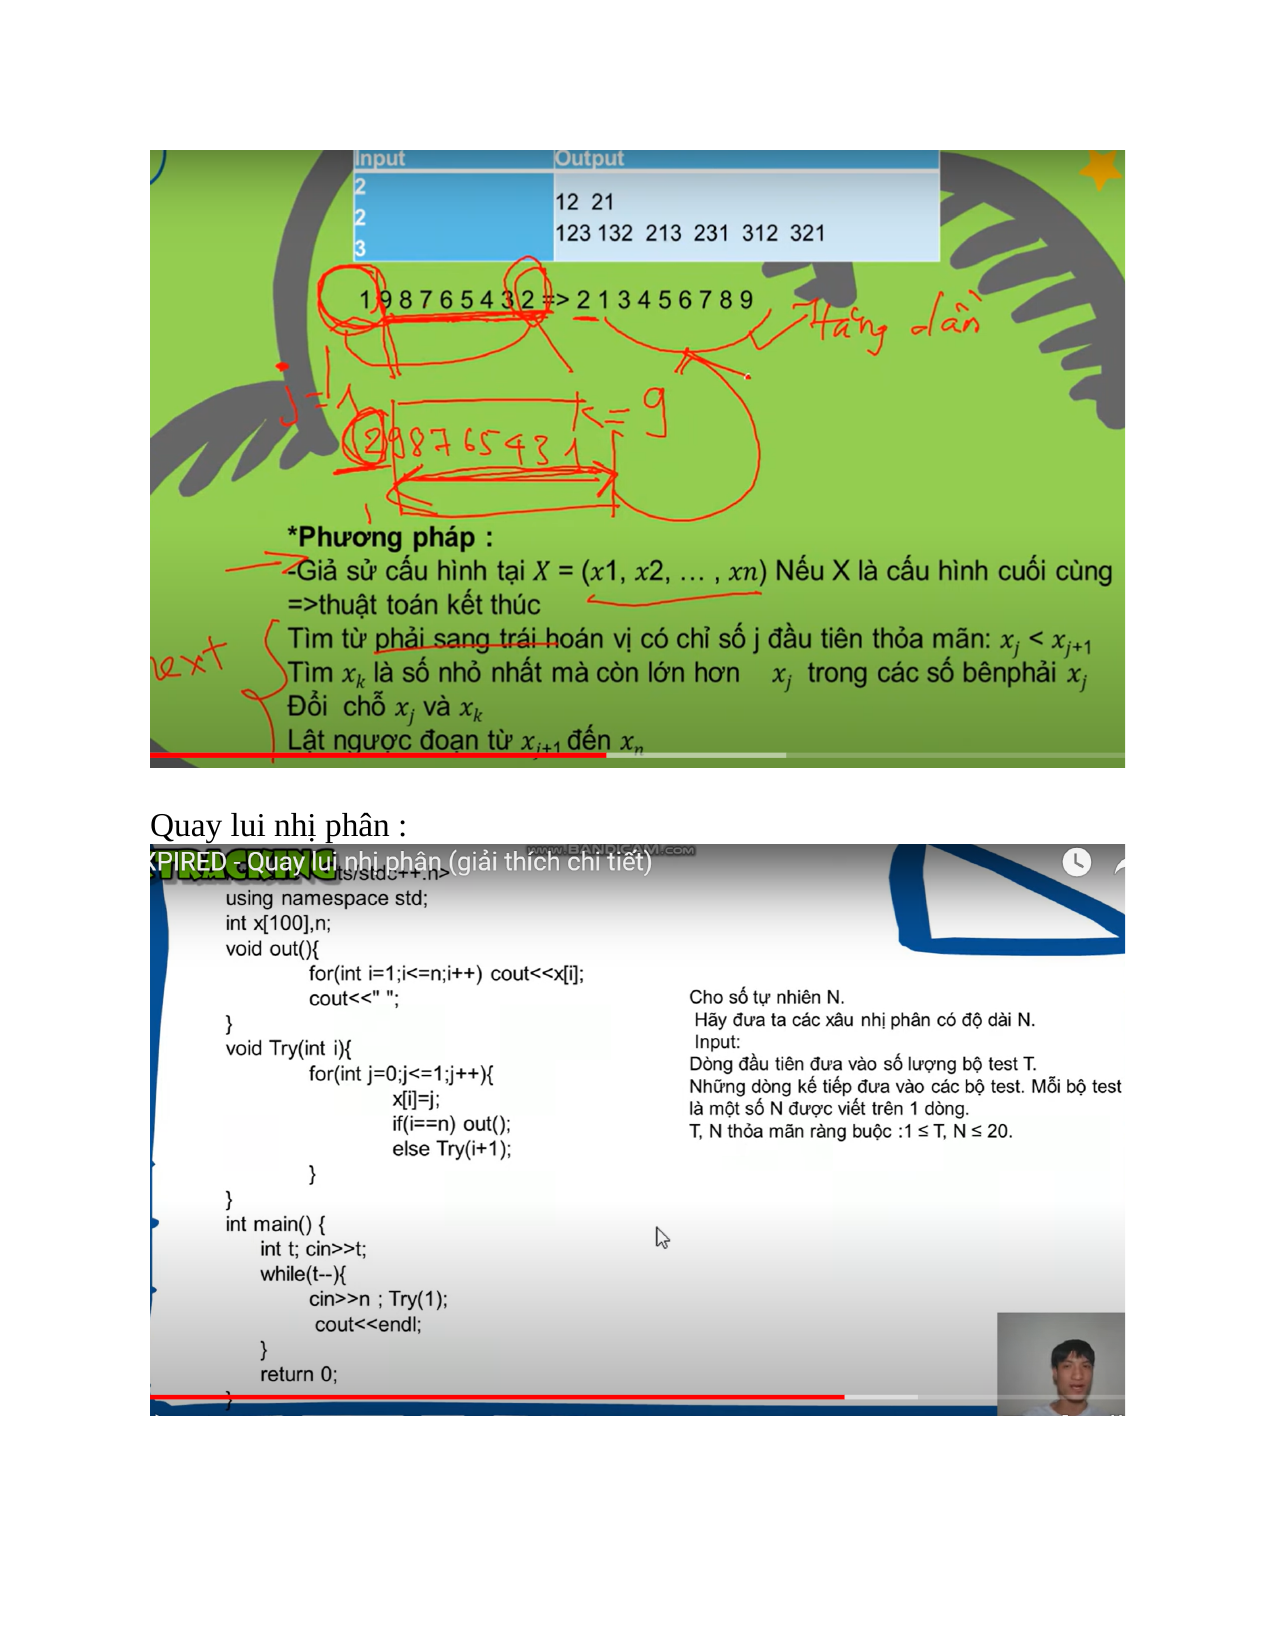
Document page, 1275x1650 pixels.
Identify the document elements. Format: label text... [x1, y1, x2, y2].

text Quay lui nhị phân : [150, 806, 1125, 844]
picture [150, 150, 1125, 768]
picture [150, 844, 1125, 1416]
